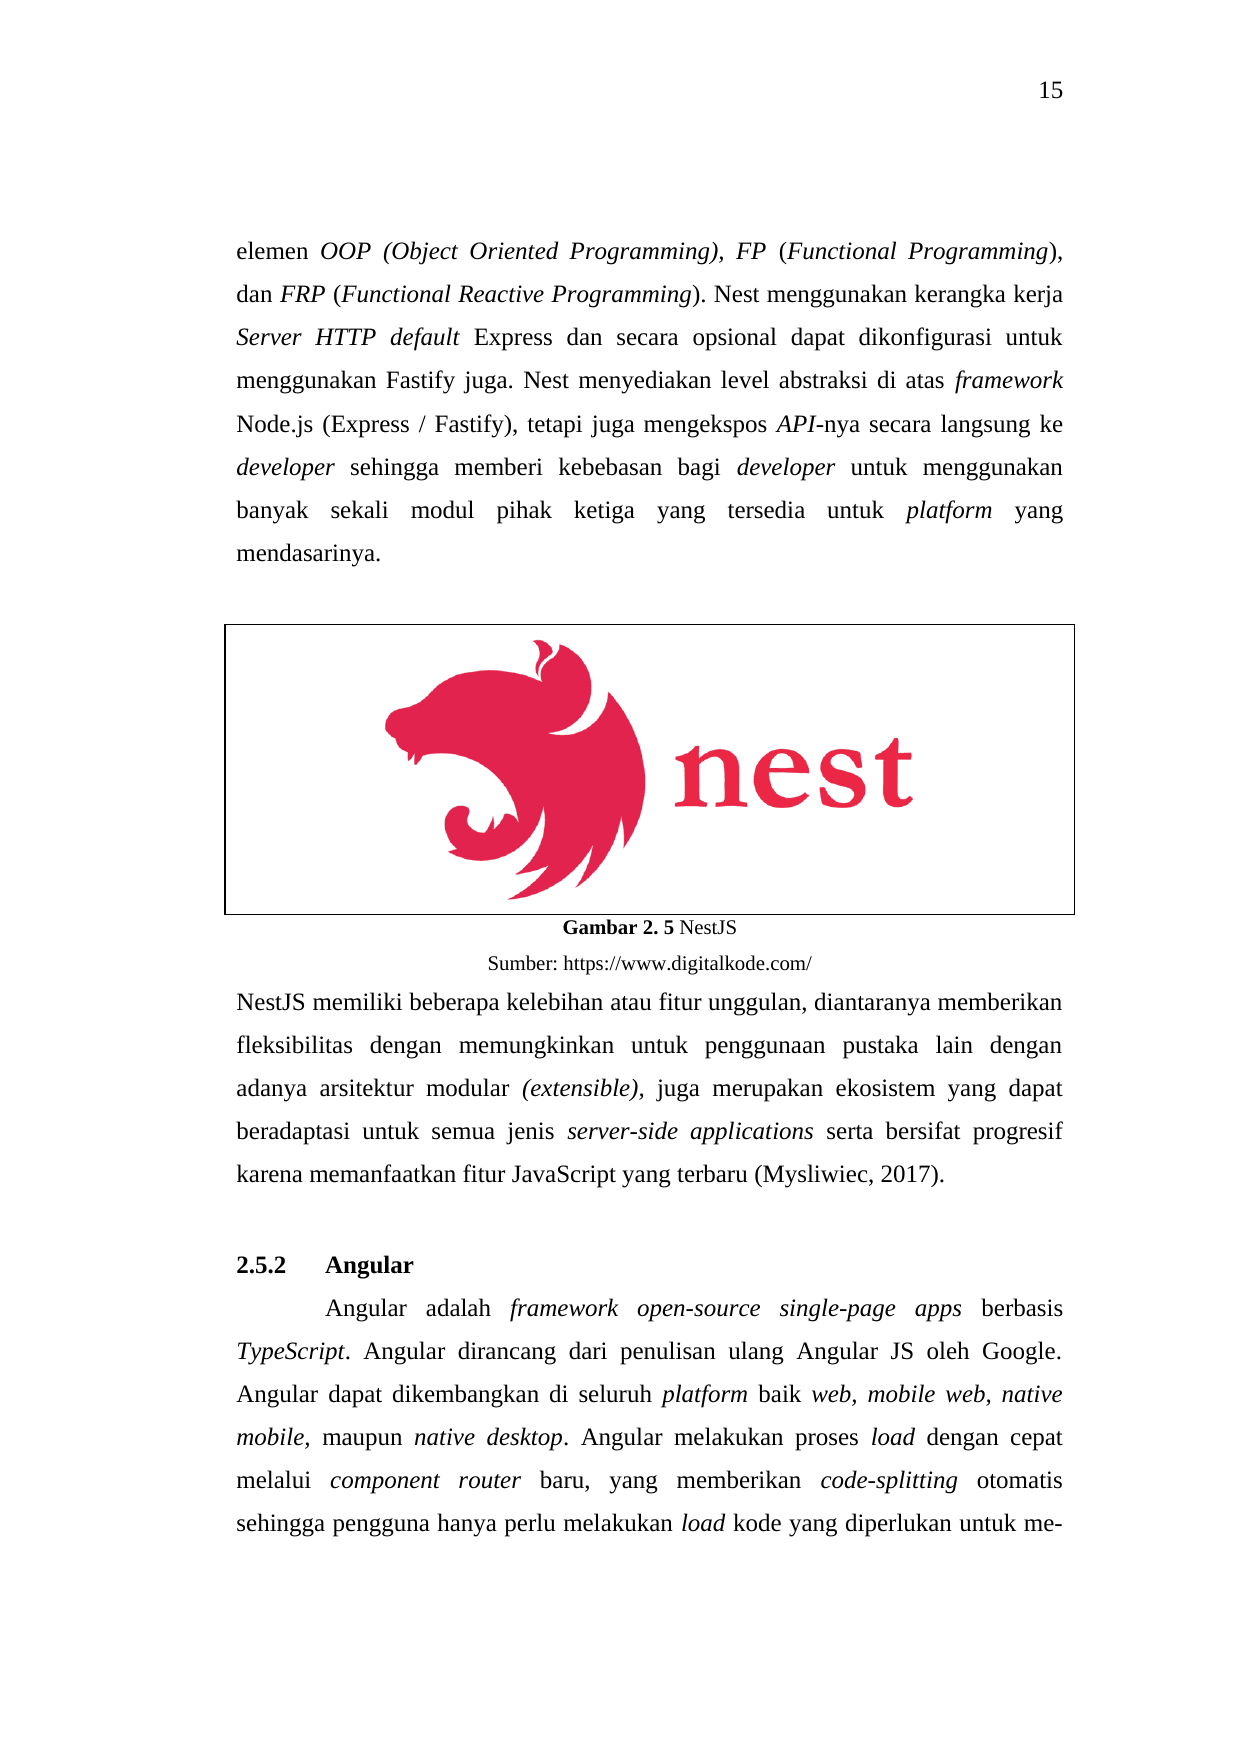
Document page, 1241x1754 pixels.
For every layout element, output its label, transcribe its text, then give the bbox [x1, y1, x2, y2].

text Sumber: https://www.digitalkode.com/ [236, 951, 1063, 975]
text Gambar 2. 5 NestJS [236, 915, 1063, 939]
text NestJS memiliki beberapa kelebihan atau fitur unggulan, diantaranya memberikan fleksibilitas dengan memungkinkan untuk penggunaan pustaka lain dengan adanya arsitektur modular (extensible), juga merupakan ekosistem yang dapat beradaptasi untuk semua jenis server-side applications serta bersifat progresif karena memanfaatkan fitur JavaScript yang terbaru . [236, 987, 1063, 1188]
picture [381, 637, 919, 900]
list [236, 236, 1063, 567]
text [236, 1293, 1063, 1537]
subtitle Angular [236, 1250, 1063, 1278]
table_header [226, 625, 1074, 914]
